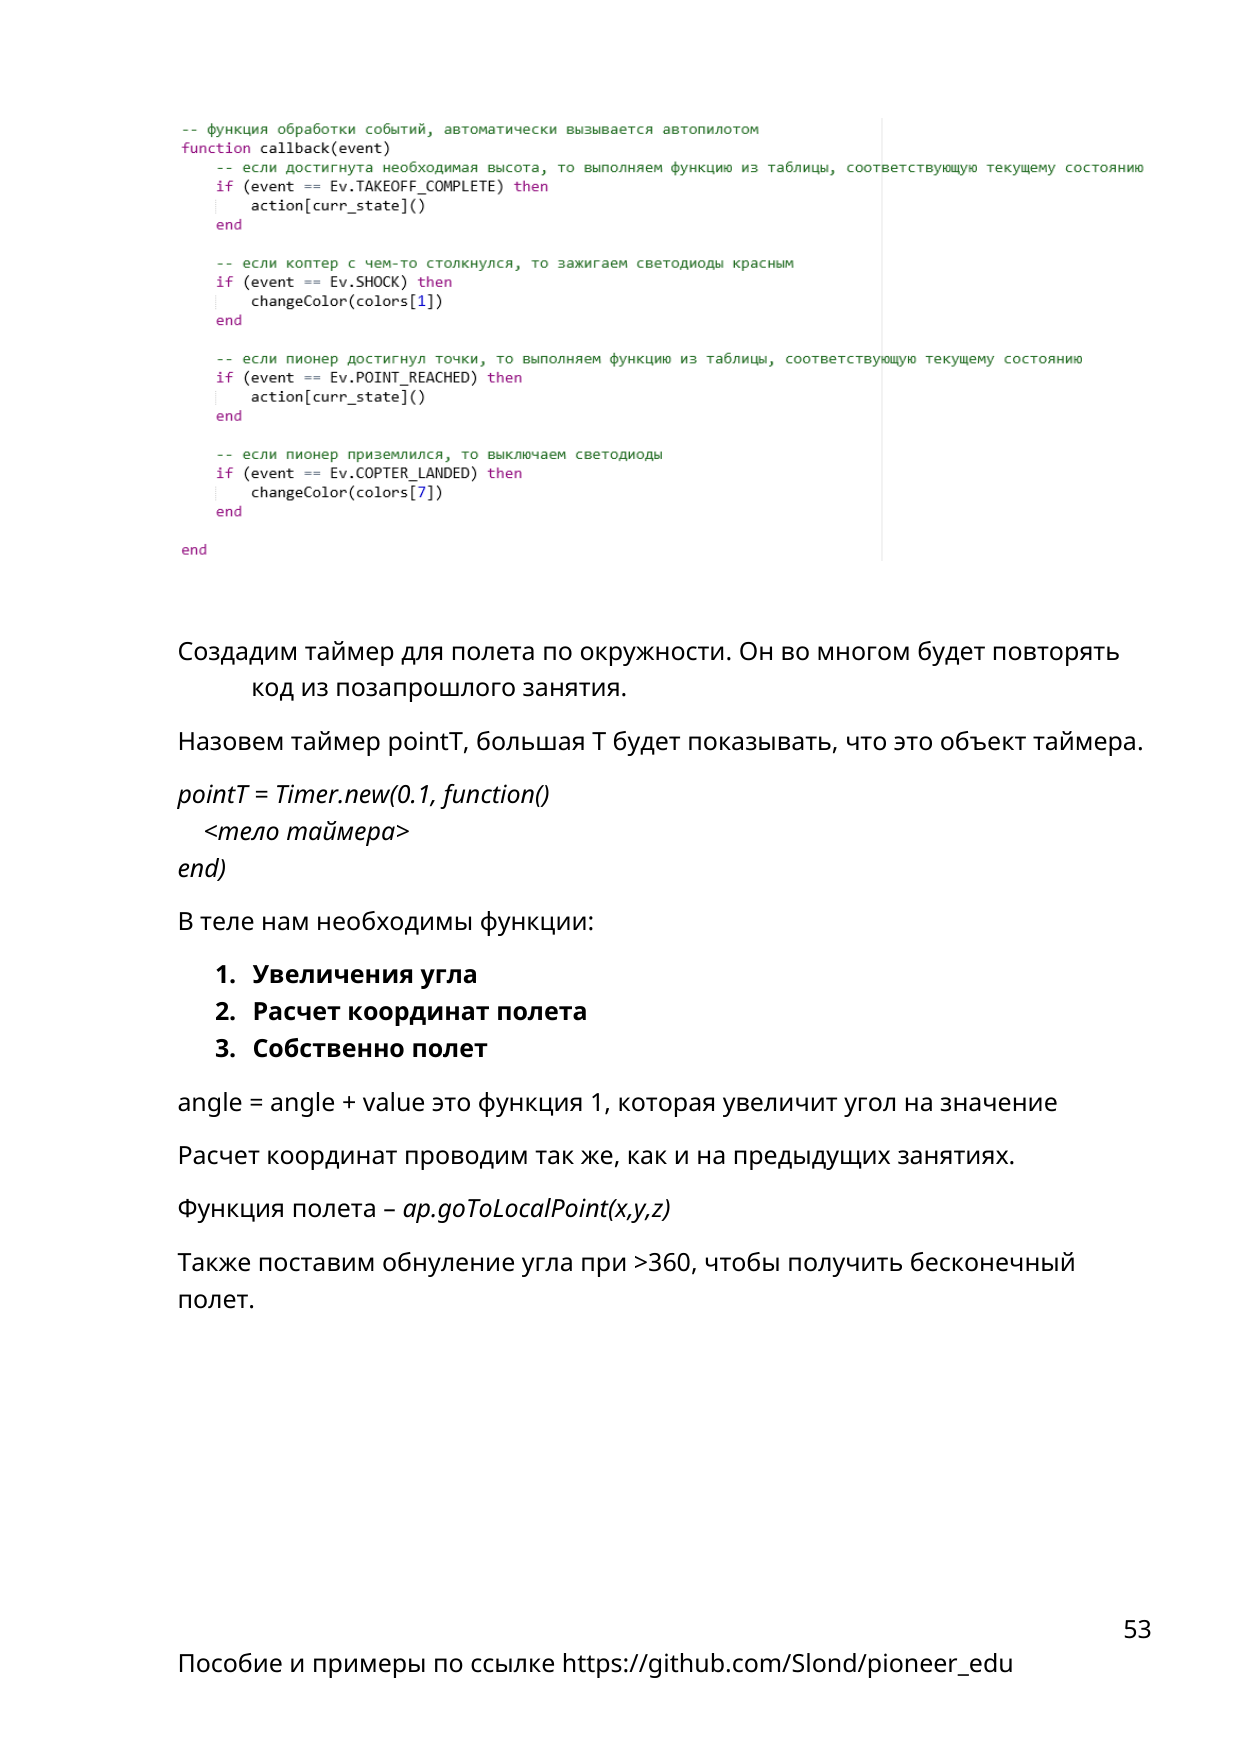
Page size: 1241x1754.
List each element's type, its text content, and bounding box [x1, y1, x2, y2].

list Расчет координат полета [215, 994, 1152, 1028]
text Назовем таймер pointT, большая Т будет показывать, что это объект таймера. [177, 723, 1152, 757]
text Расчет координат проводим так же, как и на предыдущих занятиях. [177, 1138, 1152, 1172]
list Собственно полет [215, 1031, 1152, 1065]
text Создадим таймер для полета по окружности. Он во многом будет повторять код из позапрошлого занятия. [177, 633, 1152, 704]
list Увеличения угла [215, 957, 1152, 991]
picture [177, 118, 1152, 561]
text angle = angle + value это функция 1, которая увеличит угол на значение [177, 1084, 1152, 1118]
text В теле нам необходимы функции: [177, 904, 1152, 938]
text Также поставим обнуление угла при >360, чтобы получить бесконечный полет. [177, 1244, 1152, 1315]
text pointT = Timer.new(0.1, function() <тело таймера> end) [177, 777, 1152, 884]
text Функция полета – ap.goToLocalPoint(x,y,z) [177, 1191, 1152, 1225]
